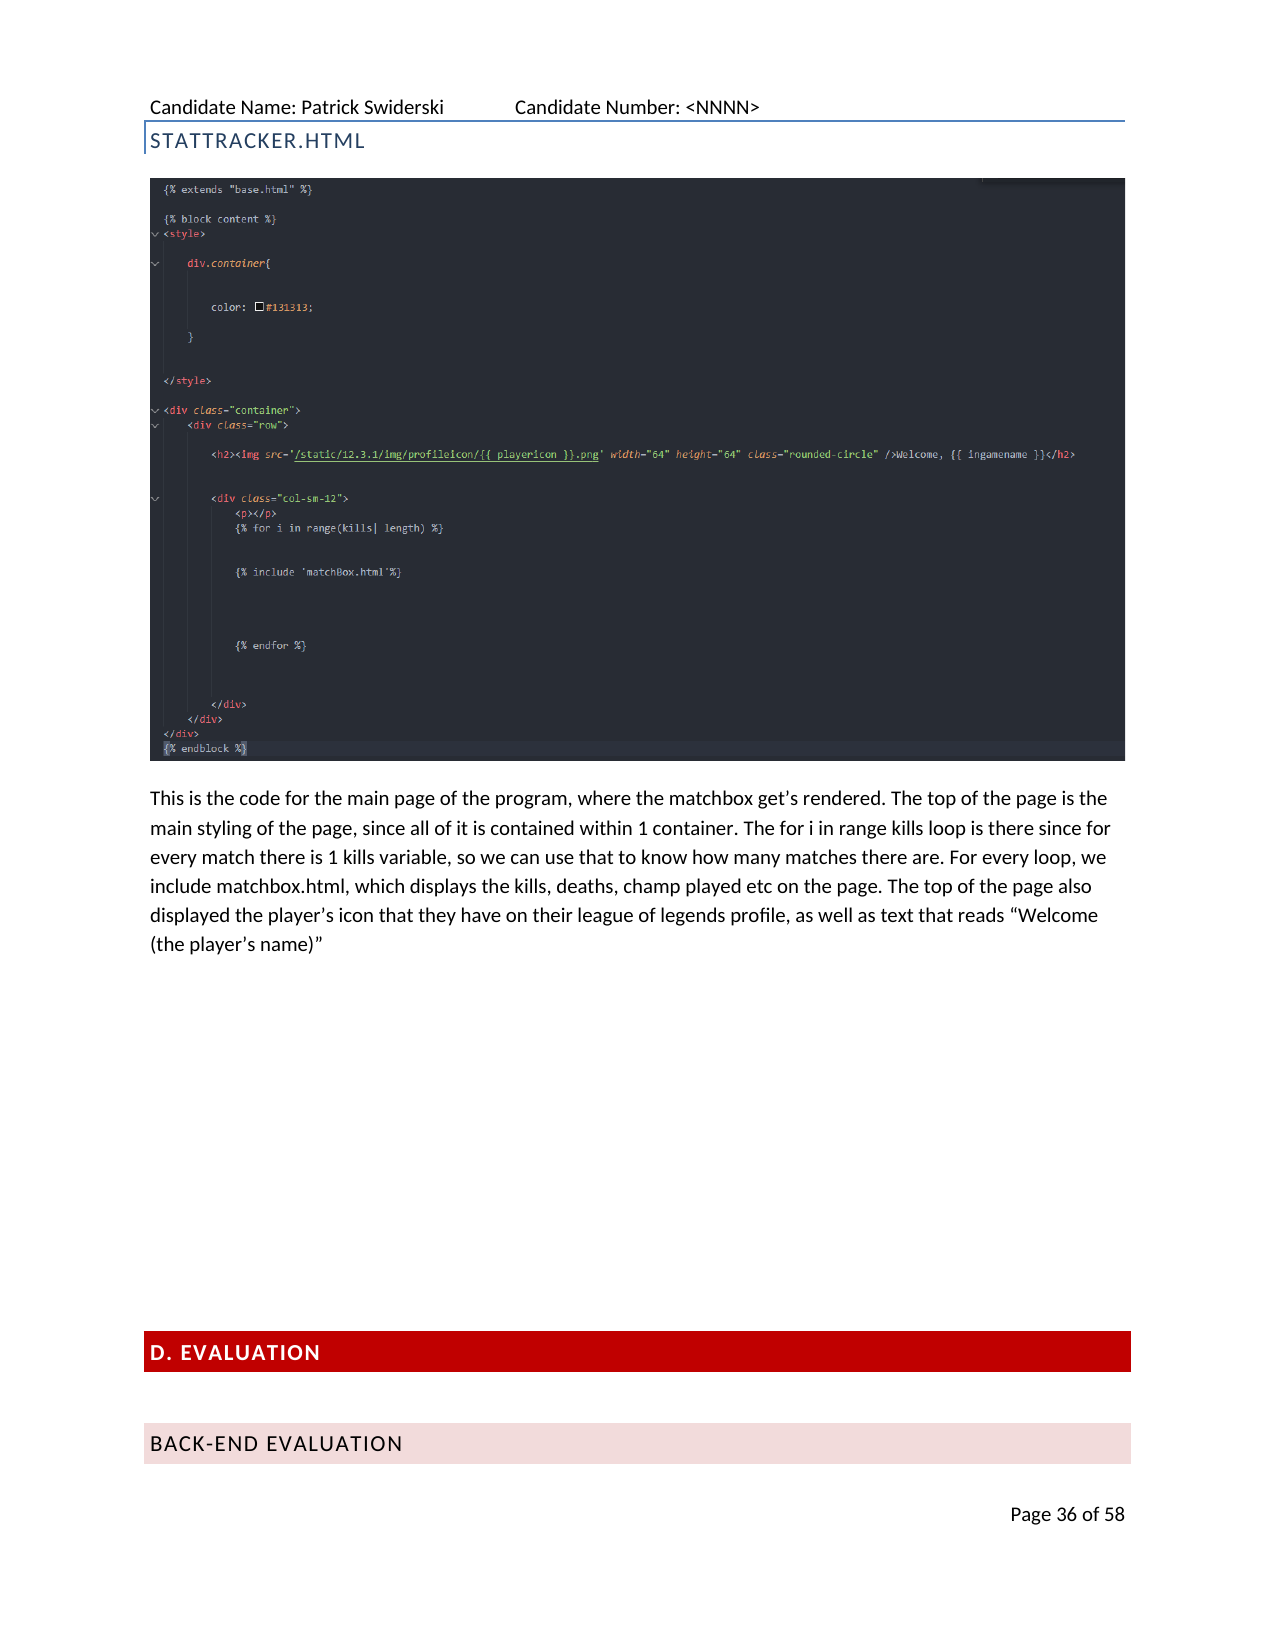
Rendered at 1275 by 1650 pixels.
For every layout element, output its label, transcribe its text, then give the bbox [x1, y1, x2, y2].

picture [150, 178, 1125, 761]
subtitle Back-end evaluation [150, 1430, 1125, 1457]
text This is the code for the main page of the program, where the matchbox get’s rendered. The top of the page is the main styling of the page, since all of it is contained within 1 container. The for i in range kills loop is there since for every match there is 1 kills variable, so we can use that to know how many matches there are. For every loop, we include matchbox.html, which displays the kills, deaths, champ played etc on the page. The top of the page also displayed the player’s icon that they have on their league of legends profile, as well as text that reads “Welcome (the player’s name)” [150, 786, 1125, 957]
subtitle D. Evaluation [150, 1338, 1125, 1366]
subtitle stattracker.html [146, 122, 1125, 154]
